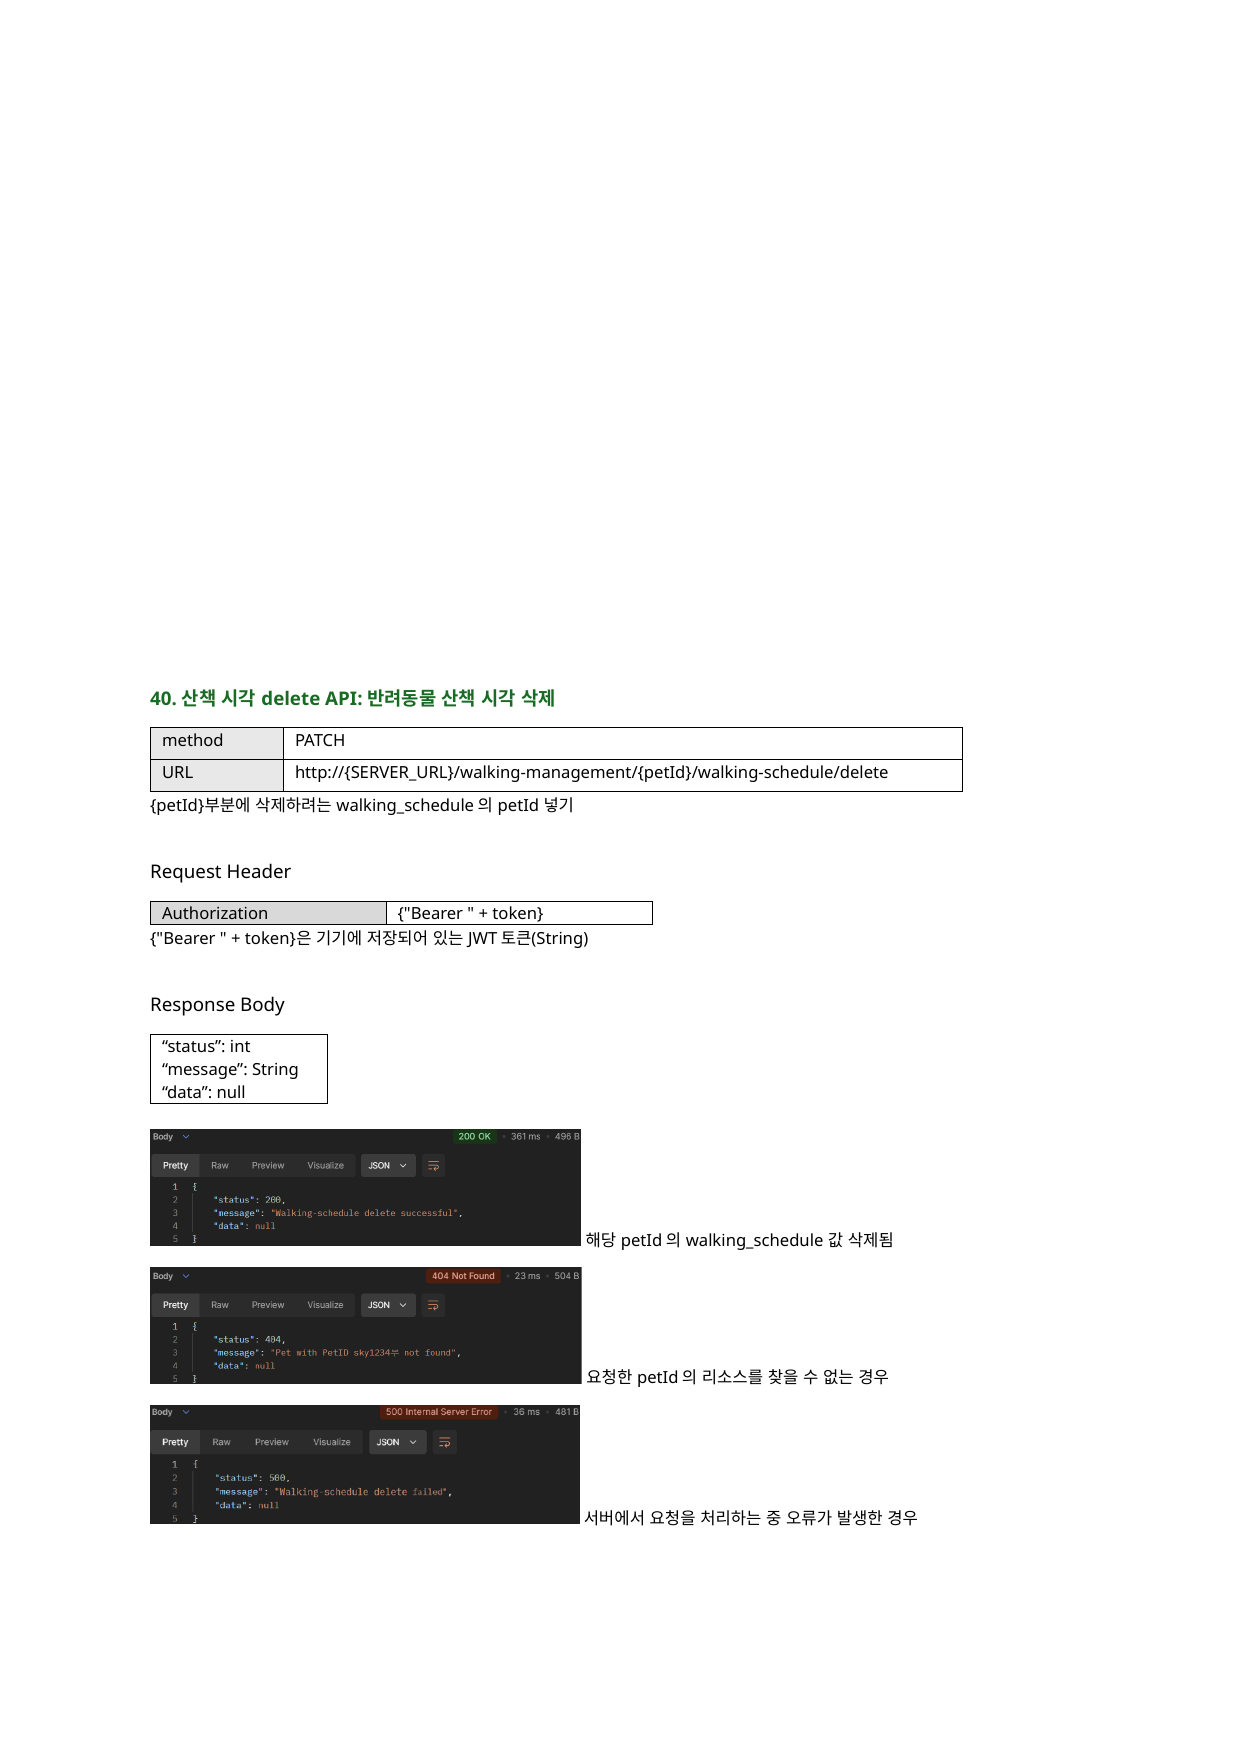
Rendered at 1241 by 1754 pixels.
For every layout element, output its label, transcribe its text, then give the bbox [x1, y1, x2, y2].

table_header {"Bearer " + token} [387, 902, 652, 924]
picture [150, 1405, 580, 1524]
text Response Body [150, 992, 1090, 1017]
table_cell URL [151, 760, 283, 791]
text {"Bearer " + token}은 기기에 저장되어 있는 JWT토큰(String) [150, 925, 1090, 950]
table_header “status”: int “message”: String “data”: null [151, 1035, 327, 1103]
table_header method [151, 728, 283, 759]
text 40. 산책 시각 delete API: 반려동물 산책 시각 삭제 [150, 683, 1090, 711]
picture [150, 1267, 582, 1384]
text {petId}부분에 삭제하려는 walking_schedule의 petId 넣기 [150, 792, 1090, 817]
table_header Authorization [151, 902, 386, 924]
table_cell http://{SERVER_URL}/walking-management/{petId}/walking-schedule/delete [284, 760, 962, 791]
table_header PATCH [284, 728, 962, 759]
picture [150, 1129, 581, 1246]
text Request Header [150, 858, 1090, 884]
